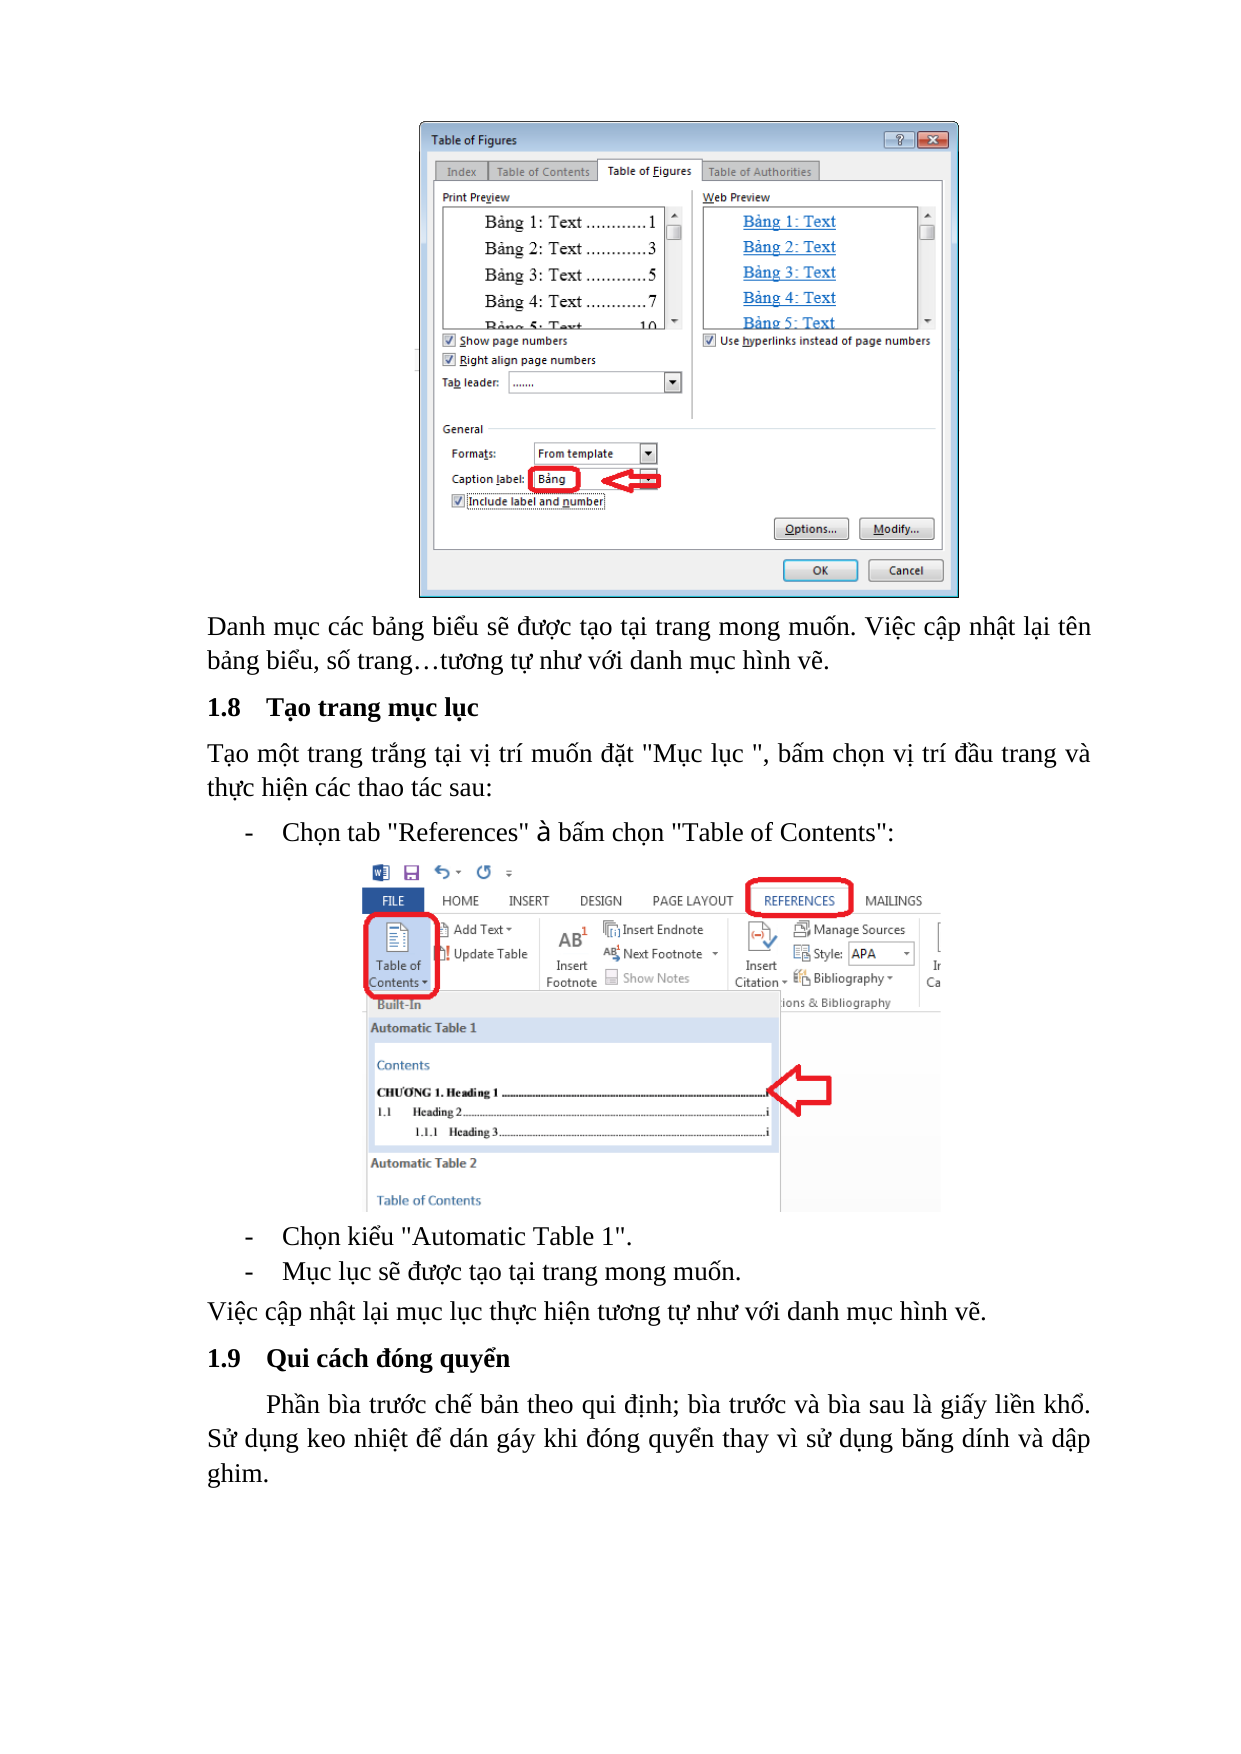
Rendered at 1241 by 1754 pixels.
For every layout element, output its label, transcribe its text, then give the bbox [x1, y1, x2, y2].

picture [414, 118, 960, 601]
text Tạo một trang trắng tại vị trí muốn đặt "Mục lục ", bấm chọn vị trí đầu trang và thực hiện các thao tác sau: [207, 737, 1092, 803]
list Chọn kiểu "Automatic Table 1". [244, 1220, 1092, 1252]
text Phần bìa trước chế bản theo qui định; bìa trước và bìa sau là giấy liền khổ. Sử dụng keo nhiệt để dán gáy khi đóng quyển thay vì sử dụng băng dính và dập ghim. [207, 1388, 1092, 1488]
subtitle Tạo trang mục lục [207, 691, 1092, 722]
list Chọn tab "References" à bấm chọn "Table of Contents": [244, 812, 1092, 849]
picture [358, 858, 941, 1212]
subtitle Qui cách đóng quyển [207, 1342, 1092, 1373]
text Danh mục các bảng biểu sẽ được tạo tại trang mong muốn. Việc cập nhật lại tên bảng biểu, số trang…tương tự như với danh mục hình vẽ. [207, 610, 1092, 675]
list Mục lục sẽ được tạo tại trang mong muốn. [244, 1254, 1092, 1286]
text Việc cập nhật lại mục lục thực hiện tương tự như với danh mục hình vẽ. [207, 1295, 1092, 1326]
